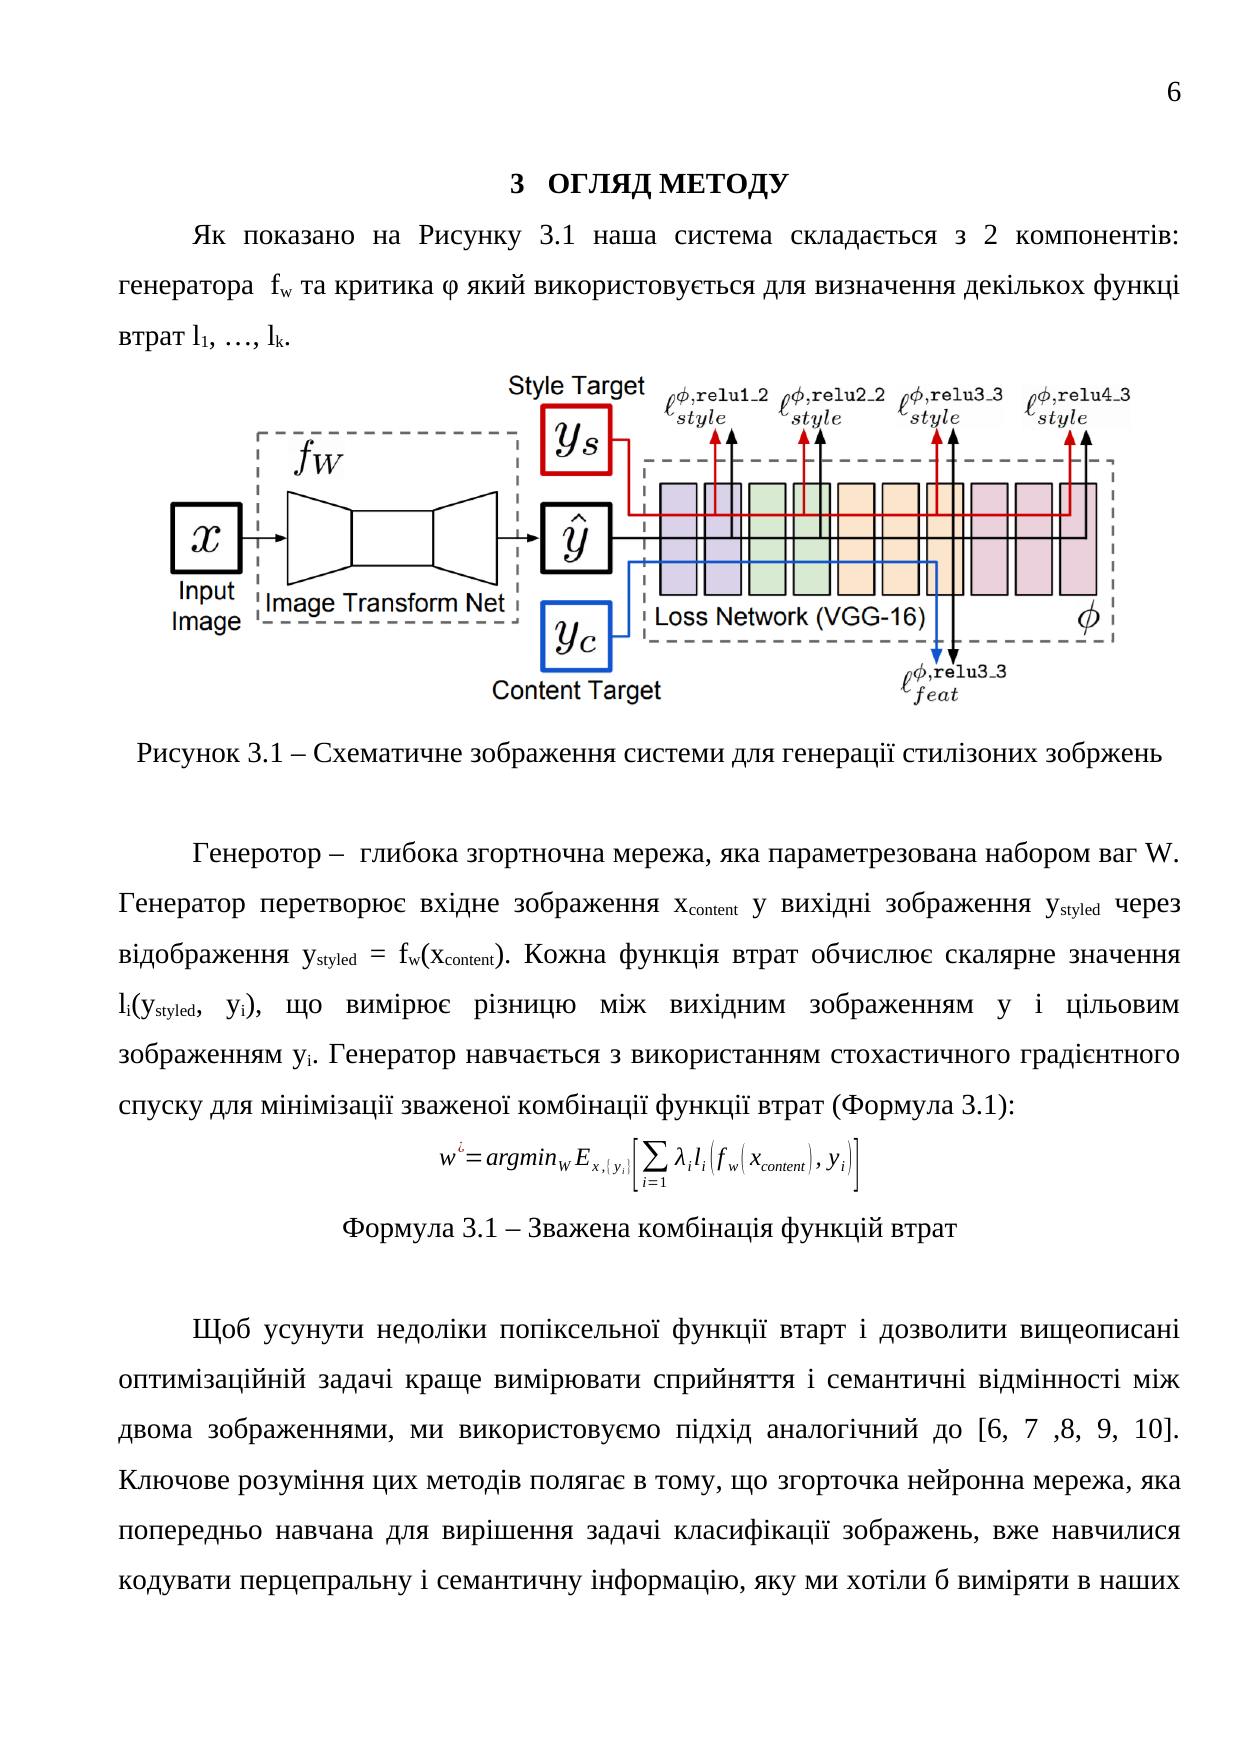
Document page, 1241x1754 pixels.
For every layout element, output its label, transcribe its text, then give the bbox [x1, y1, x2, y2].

subtitle Огляд Методу [118, 166, 1181, 199]
text Формула 3.1 – Зважена комбінація функцій втрат [118, 1210, 1181, 1244]
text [118, 1311, 1181, 1596]
picture [156, 367, 1144, 718]
text Як показано на Рисунку 3.1 наша система складається з 2 компонентів: генератора fw та критика φ який використовується для визначення декількох функці втрат l1, …, lk. [118, 217, 1181, 351]
text Генеротор – глибока згортночна мережа, яка параметрезована набором ваг W. Генератор перетворює вхідне зображення xcontent у вихідні зображення ystyled через відображення ystyled = fw(xcontent). Кожна функція втрат обчислює скалярне значення li(ystyled, yi), що вимірює різницю між вихідним зображенням y і цільовим зображенням yi. Генератор навчається з використанням стохастичного градієнтного спуску для мінімізації зваженої комбінації функції втрат (Формула 3.1): [118, 835, 1181, 1120]
